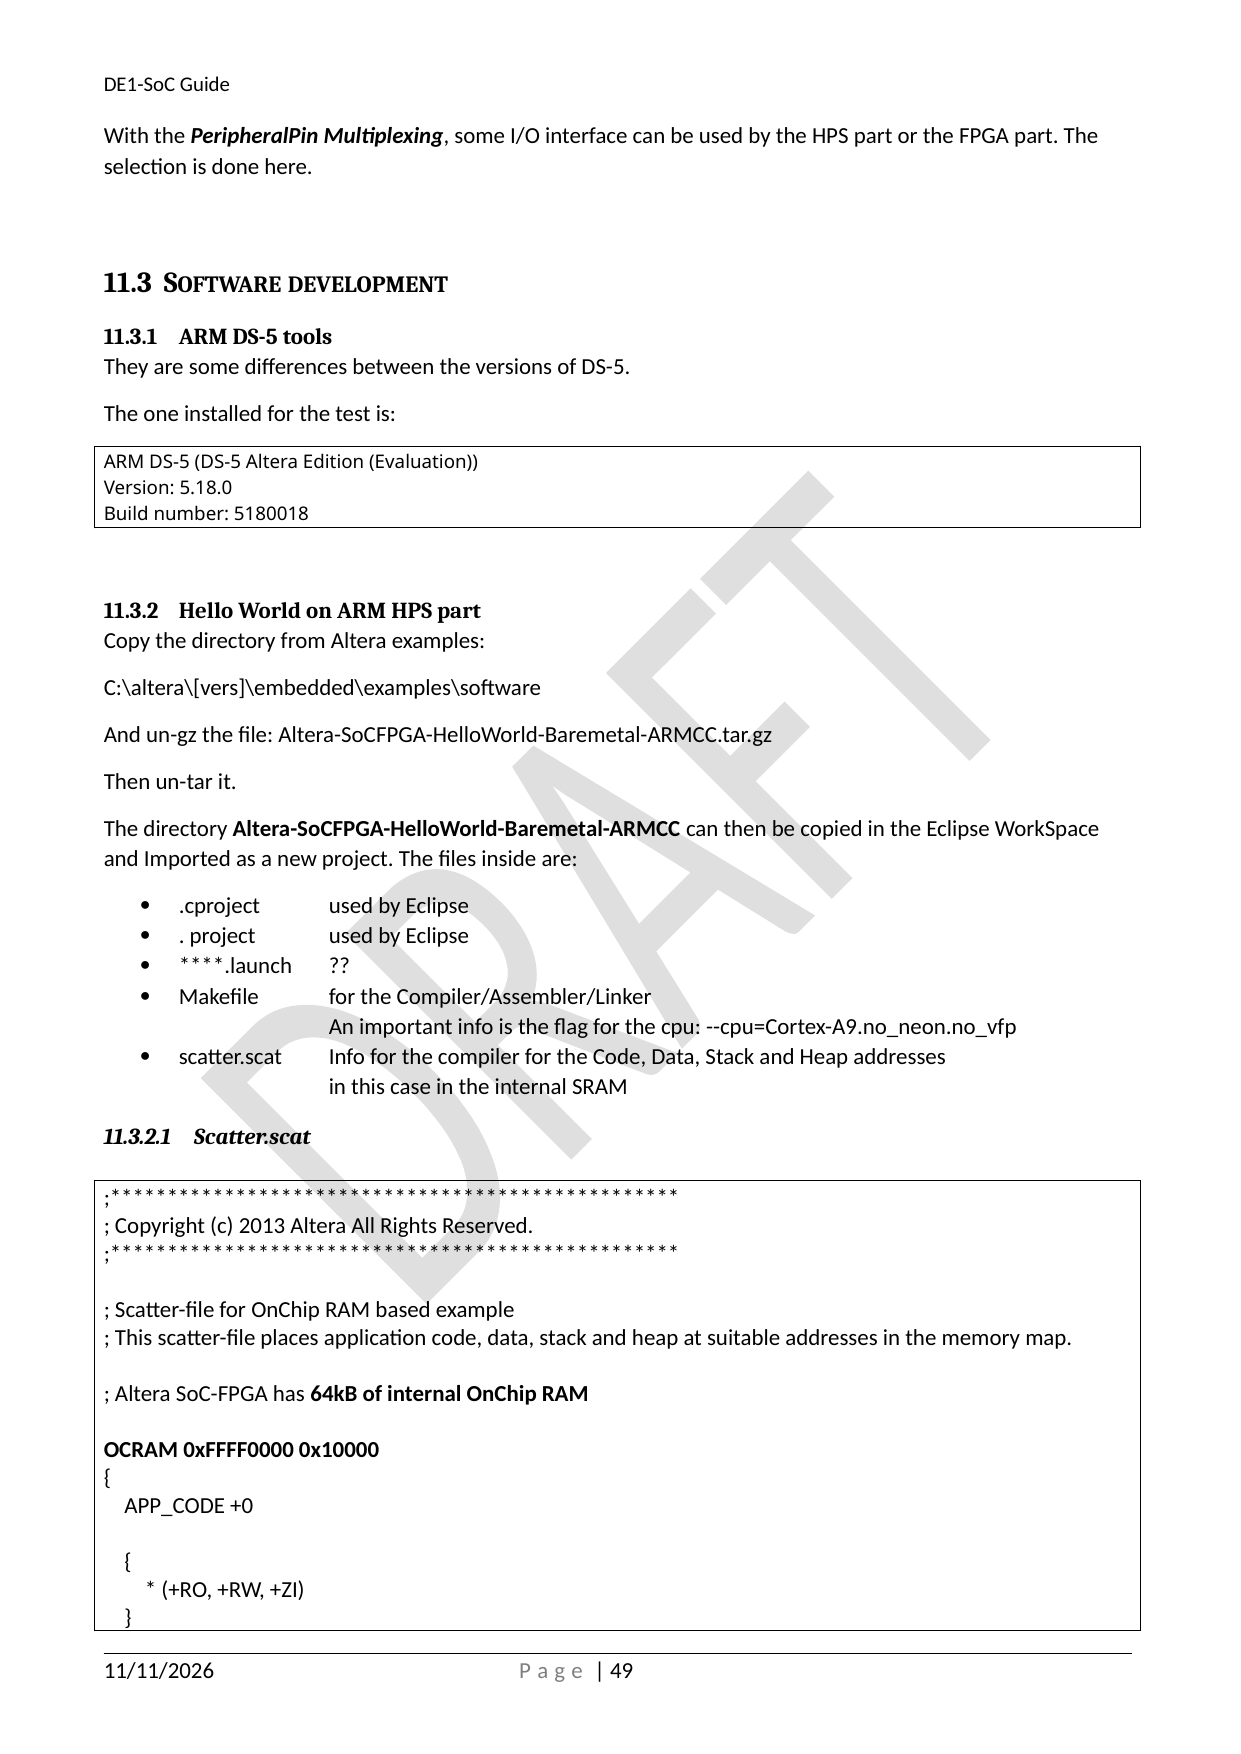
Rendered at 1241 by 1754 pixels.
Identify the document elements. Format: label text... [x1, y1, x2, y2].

subtitle Scatter.scat [103, 1123, 1132, 1150]
text C:\altera\[vers]\embedded\examples\software [103, 673, 1132, 701]
text Version: 5.18.0 [103, 474, 1132, 497]
text The directory Altera-SoCFPGA-HelloWorld-Baremetal-ARMCC can then be copied in the Eclipse WorkSpace and Imported as a new project. The files inside are: [103, 814, 1132, 872]
text ;************************************************** [95, 1181, 1140, 1211]
text ARM DS-5 (DS-5 Altera Edition (Evaluation)) [95, 447, 1140, 474]
list ****.launch ?? [141, 952, 1132, 979]
list Makefile for the Compiler/Assembler/Linker An important info is the flag for the cpu: --cpu=Cortex-A9.no_neon.no_vfp [141, 982, 1132, 1040]
text The one installed for the test is: [103, 399, 1132, 427]
text They are some differences between the versions of DS-5. [103, 352, 1132, 380]
text And un-gz the file: Altera-SoCFPGA-HelloWorld-Baremetal-ARMCC.tar.gz [103, 720, 1132, 748]
text ;************************************************** [103, 1239, 1132, 1267]
text } [103, 1603, 1132, 1630]
text ; This scatter-file places application code, data, stack and heap at suitable addresses in the memory map. [103, 1323, 1132, 1351]
list scatter.scat Info for the compiler for the Code, Data, Stack and Heap addresses in this case in the internal SRAM [141, 1042, 1132, 1100]
list . project used by Eclipse [141, 921, 1132, 949]
text With the PeripheralPin Multiplexing, some I/O interface can be used by the HPS part or the FPGA part. The selection is done here. [103, 122, 1132, 180]
text Build number: 5180018 [95, 497, 1140, 527]
text { [103, 1463, 1132, 1491]
text ; Altera SoC-FPGA has 64kB of internal OnChip RAM [103, 1379, 1132, 1407]
text APP_CODE +0 [103, 1491, 1132, 1519]
subtitle Software development [103, 266, 1132, 300]
subtitle Hello World on ARM HPS part [103, 598, 1132, 624]
text * (+RO, +RW, +ZI) [103, 1575, 1132, 1603]
text Copy the directory from Altera examples: [103, 627, 1132, 654]
text OCRAM 0xFFFF0000 0x10000 [103, 1435, 1132, 1463]
text { [103, 1547, 1132, 1575]
text Then un-tar it. [103, 767, 1132, 795]
text ; Copyright (c) 2013 Altera All Rights Reserved. [103, 1211, 1132, 1239]
list .cproject used by Eclipse [141, 891, 1132, 919]
subtitle ARM DS-5 tools [103, 323, 1132, 350]
text ; Scatter-file for OnChip RAM based example [103, 1295, 1132, 1323]
